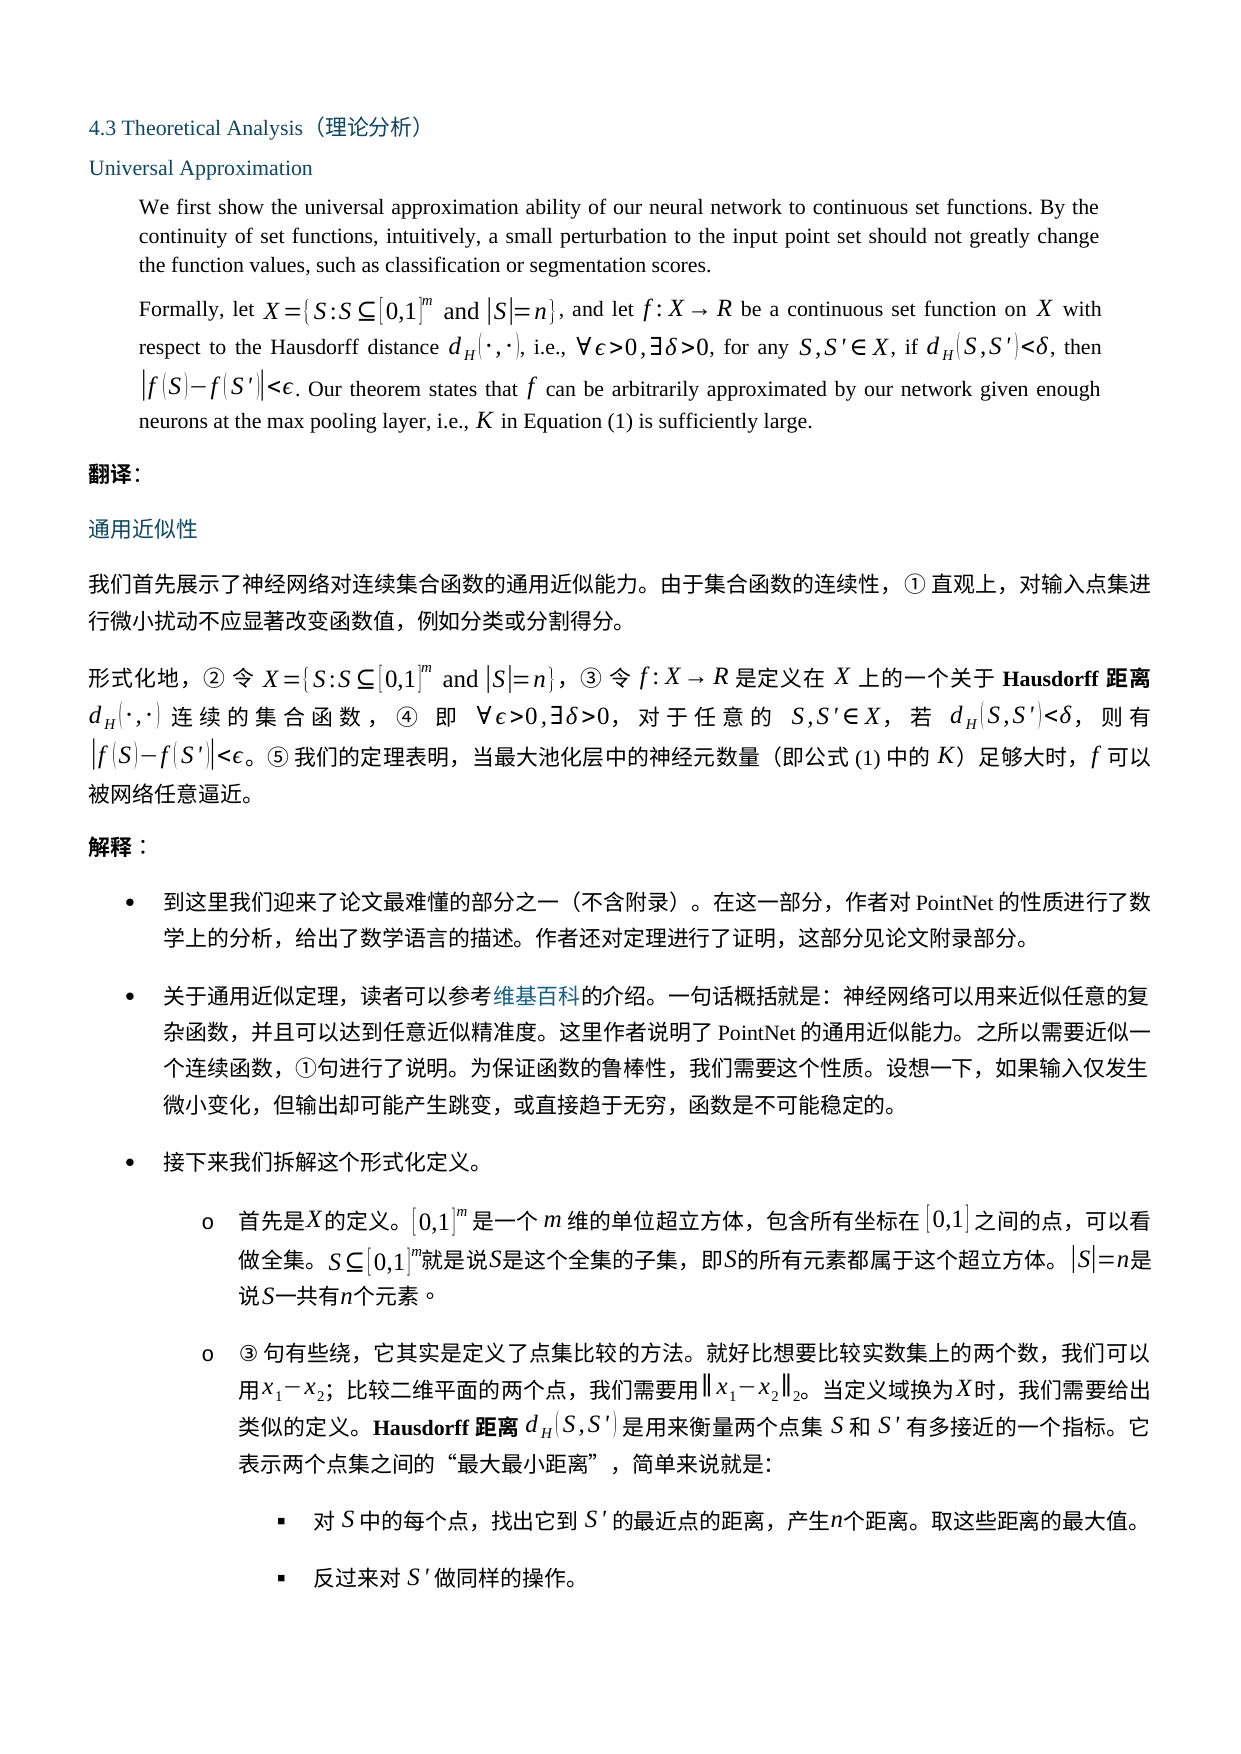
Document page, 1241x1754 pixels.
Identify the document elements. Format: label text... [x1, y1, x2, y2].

text 形式化地，② 令 ，③ 令 是定义在 上的一个关于 Hausdorff 距离 连续的集合函数，④ 即 ，对于任意的 ，若 ，则有 。⑤ 我们的定理表明，当最大池化层中的神经元数量（即公式 (1) 中的 ）足够大时， 可以被网络任意逼近。 [89, 659, 1152, 809]
text 我们首先展示了神经网络对连续集合函数的通用近似能力。由于集合函数的连续性，① 直观上，对输入点集进行微小扰动不应显著改变函数值，例如分类或分割得分。 [89, 567, 1152, 636]
list 首先是的定义。 是一个 维的单位超立方体，包含所有坐标在 之间的点，可以看做全集。就是说是这个全集的子集，即的所有元素都属于这个超立方体。是说一共有个元素。 [201, 1202, 1152, 1311]
text We first show the universal approximation ability of our neural network to continuous set functions. By the continuity of set functions, intuitively, a small perturbation to the input point set should not greatly change the function values, such as classification or segmentation scores. [139, 194, 1102, 277]
list 接下来我们拆解这个形式化定义。 [126, 1145, 1152, 1177]
subtitle Universal Approximation [89, 155, 1152, 180]
text 翻译： [89, 457, 1152, 489]
list ③句有些绕，它其实是定义了点集比较的方法。就好比想要比较实数集上的两个数，我们可以用；比较二维平面的两个点，我们需要用。当定义域换为时，我们需要给出类似的定义。Hausdorff 距离 是用来衡量两个点集 和 有多接近的一个指标。它表示两个点集之间的“最大最小距离”，简单来说就是： [201, 1336, 1152, 1478]
subtitle 4.3 Theoretical Analysis（理论分析） [89, 112, 1152, 142]
list 到这里我们迎来了论文最难懂的部分之一（不含附录）。在这一部分，作者对PointNet的性质进行了数学上的分析，给出了数学语言的描述。作者还对定理进行了证明，这部分见论文附录部分。 [126, 885, 1152, 953]
list 关于通用近似定理，读者可以参考维基百科的介绍。一句话概括就是：神经网络可以用来近似任意的复杂函数，并且可以达到任意近似精准度。这里作者说明了PointNet的通用近似能力。之所以需要近似一个连续函数，①句进行了说明。为保证函数的鲁棒性，我们需要这个性质。设想一下，如果输入仅发生微小变化，但输出却可能产生跳变，或直接趋于无穷，函数是不可能稳定的。 [126, 979, 1152, 1119]
text 解释： [89, 832, 1152, 862]
text Formally, let , and let be a continuous set function on with respect to the Hausdorff distance , i.e., , for any , if , then . Our theorem states that can be arbitrarily approximated by our network given enough neurons at the max pooling layer, i.e., in Equation (1) is sufficiently large. [139, 291, 1102, 435]
list 对 中的每个点，找出它到 的最近点的距离，产生个距离。取这些距离的最大值。 [276, 1504, 1152, 1536]
subtitle 通用近似性 [89, 512, 1152, 544]
list 反过来对 做同样的操作。 [276, 1561, 1152, 1593]
